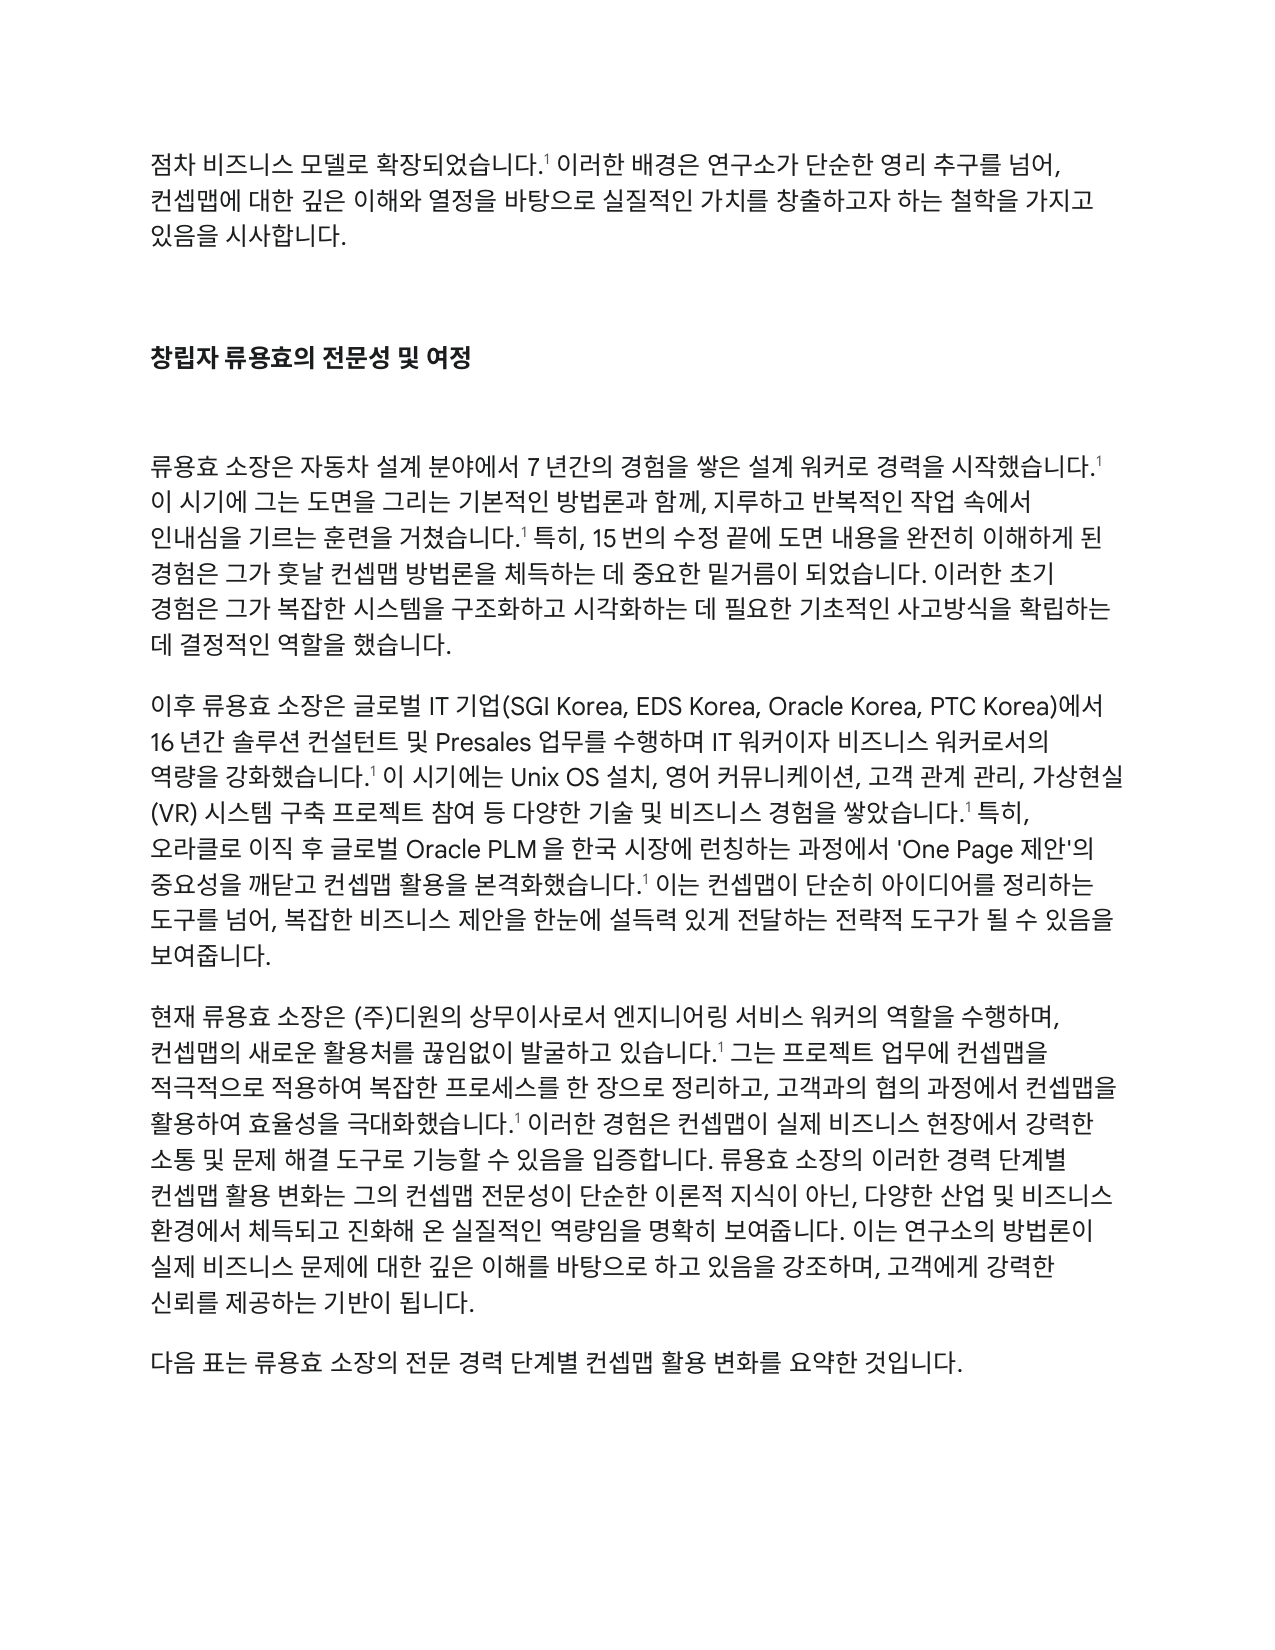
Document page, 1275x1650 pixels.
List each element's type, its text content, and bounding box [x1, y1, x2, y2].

text 류용효 소장은 자동차 설계 분야에서 7년간의 경험을 쌓은 설계 워커로 경력을 시작했습니다.1 이 시기에 그는 도면을 그리는 기본적인 방법론과 함께, 지루하고 반복적인 작업 속에서 인내심을 기르는 훈련을 거쳤습니다.1 특히, 15번의 수정 끝에 도면 내용을 완전히 이해하게 된 경험은 그가 훗날 컨셉맵 방법론을 체득하는 데 중요한 밑거름이 되었습니다. 이러한 초기 경험은 그가 복잡한 시스템을 구조화하고 시각화하는 데 필요한 기초적인 사고방식을 확립하는 데 결정적인 역할을 했습니다. [150, 452, 1125, 662]
text 이후 류용효 소장은 글로벌 IT 기업(SGI Korea, EDS Korea, Oracle Korea, PTC Korea)에서 16년간 솔루션 컨설턴트 및 Presales 업무를 수행하며 IT 워커이자 비즈니스 워커로서의 역량을 강화했습니다.1 이 시기에는 Unix OS 설치, 영어 커뮤니케이션, 고객 관계 관리, 가상현실(VR) 시스템 구축 프로젝트 참여 등 다양한 기술 및 비즈니스 경험을 쌓았습니다.1 특히, 오라클로 이직 후 글로벌 Oracle PLM을 한국 시장에 런칭하는 과정에서 'One Page 제안'의 중요성을 깨닫고 컨셉맵 활용을 본격화했습니다.1 이는 컨셉맵이 단순히 아이디어를 정리하는 도구를 넘어, 복잡한 비즈니스 제안을 한눈에 설득력 있게 전달하는 전략적 도구가 될 수 있음을 보여줍니다. [150, 691, 1125, 973]
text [150, 150, 1125, 253]
subtitle 창립자 류용효의 전문성 및 여정 [150, 343, 1125, 374]
text 다음 표는 류용효 소장의 전문 경력 단계별 컨셉맵 활용 변화를 요약한 것입니다. [150, 1349, 1125, 1380]
text 현재 류용효 소장은 (주)디원의 상무이사로서 엔지니어링 서비스 워커의 역할을 수행하며, 컨셉맵의 새로운 활용처를 끊임없이 발굴하고 있습니다.1 그는 프로젝트 업무에 컨셉맵을 적극적으로 적용하여 복잡한 프로세스를 한 장으로 정리하고, 고객과의 협의 과정에서 컨셉맵을 활용하여 효율성을 극대화했습니다.1 이러한 경험은 컨셉맵이 실제 비즈니스 현장에서 강력한 소통 및 문제 해결 도구로 기능할 수 있음을 입증합니다. 류용효 소장의 이러한 경력 단계별 컨셉맵 활용 변화는 그의 컨셉맵 전문성이 단순한 이론적 지식이 아닌, 다양한 산업 및 비즈니스 환경에서 체득되고 진화해 온 실질적인 역량임을 명확히 보여줍니다. 이는 연구소의 방법론이 실제 비즈니스 문제에 대한 깊은 이해를 바탕으로 하고 있음을 강조하며, 고객에게 강력한 신뢰를 제공하는 기반이 됩니다. [150, 1002, 1125, 1319]
